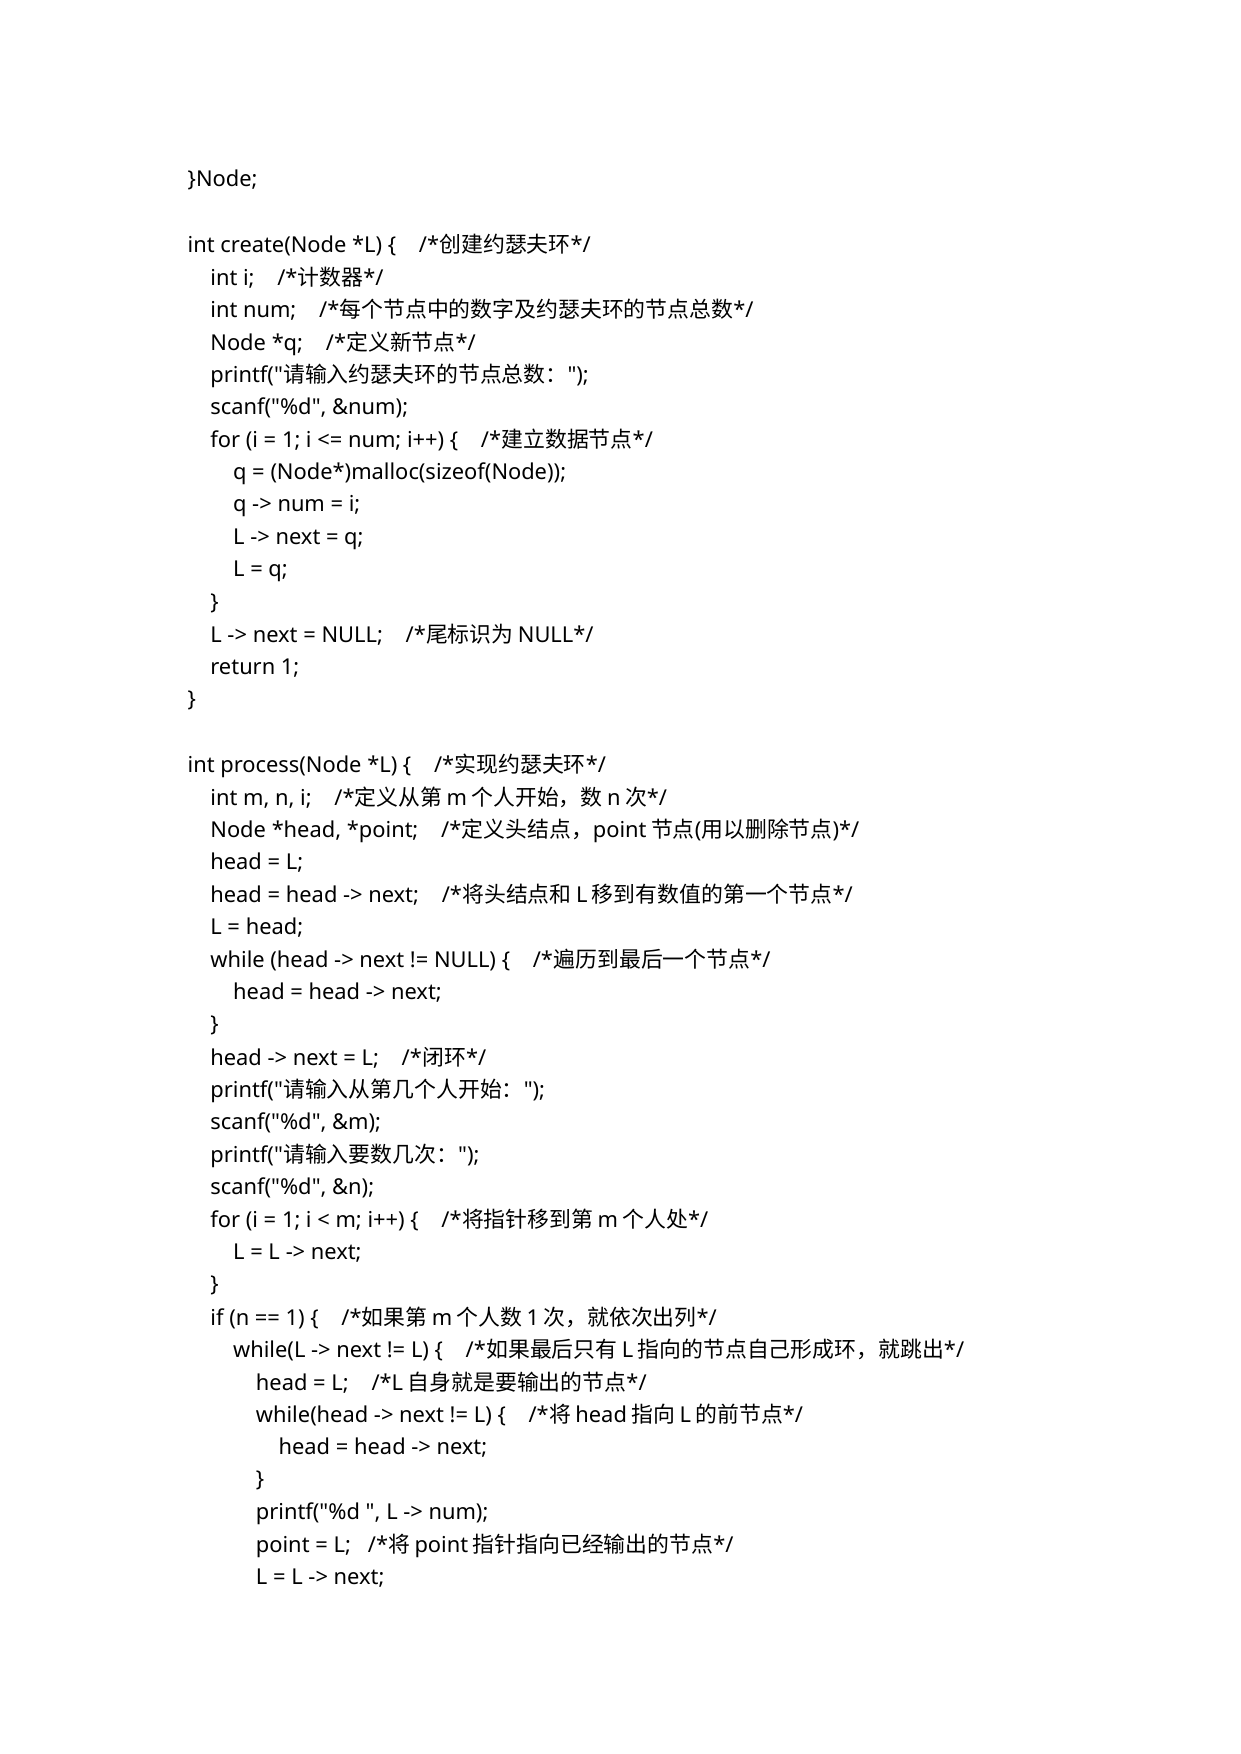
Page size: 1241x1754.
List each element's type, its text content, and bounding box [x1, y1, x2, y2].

text L = L -> next; [187, 1234, 1053, 1267]
text } [187, 584, 1053, 617]
text while(head -> next != L) { /*将head指向L的前节点*/ [187, 1397, 1053, 1429]
text head = L; [187, 844, 1053, 877]
text head = head -> next; /*将头结点和L移到有数值的第一个节点*/ [187, 877, 1053, 909]
text int m, n, i; /*定义从第m个人开始，数n次*/ [187, 779, 1053, 812]
text int create(Node *L) { /*创建约瑟夫环*/ [187, 227, 1053, 259]
text printf("请输入约瑟夫环的节点总数："); [187, 357, 1053, 389]
text printf("%d ", L -> num); [187, 1494, 1053, 1527]
text } [187, 682, 1053, 714]
text head -> next = L; /*闭环*/ [187, 1039, 1053, 1072]
text L = q; [187, 552, 1053, 584]
text }Node; [187, 162, 1053, 194]
text if (n == 1) { /*如果第m个人数1次，就依次出列*/ [187, 1299, 1053, 1332]
text return 1; [187, 649, 1053, 682]
text L = L -> next; [187, 1559, 1053, 1592]
text while(L -> next != L) { /*如果最后只有L指向的节点自己形成环，就跳出*/ [187, 1332, 1053, 1364]
text point = L; /*将point指针指向已经输出的节点*/ [187, 1527, 1053, 1559]
text int i; /*计数器*/ [187, 259, 1053, 292]
text Node *q; /*定义新节点*/ [187, 324, 1053, 357]
text } [187, 1267, 1053, 1299]
text head = head -> next; [187, 1429, 1053, 1462]
text head = head -> next; [187, 974, 1053, 1007]
text } [187, 1462, 1053, 1494]
text while (head -> next != NULL) { /*遍历到最后一个节点*/ [187, 942, 1053, 974]
text scanf("%d", &n); [187, 1169, 1053, 1202]
text q = (Node*)malloc(sizeof(Node)); [187, 454, 1053, 487]
text scanf("%d", &num); [187, 389, 1053, 422]
text printf("请输入从第几个人开始："); [187, 1072, 1053, 1104]
text int num; /*每个节点中的数字及约瑟夫环的节点总数*/ [187, 292, 1053, 324]
text int process(Node *L) { /*实现约瑟夫环*/ [187, 747, 1053, 779]
text scanf("%d", &m); [187, 1104, 1053, 1137]
text L -> next = NULL; /*尾标识为NULL*/ [187, 617, 1053, 649]
text Node *head, *point; /*定义头结点，point节点(用以删除节点)*/ [187, 812, 1053, 844]
text printf("请输入要数几次："); [187, 1137, 1053, 1169]
text for (i = 1; i <= num; i++) { /*建立数据节点*/ [187, 422, 1053, 454]
text L -> next = q; [187, 519, 1053, 552]
text head = L; /*L自身就是要输出的节点*/ [187, 1364, 1053, 1397]
text q -> num = i; [187, 487, 1053, 519]
text L = head; [187, 909, 1053, 942]
text for (i = 1; i < m; i++) { /*将指针移到第m个人处*/ [187, 1202, 1053, 1234]
text } [187, 1007, 1053, 1039]
